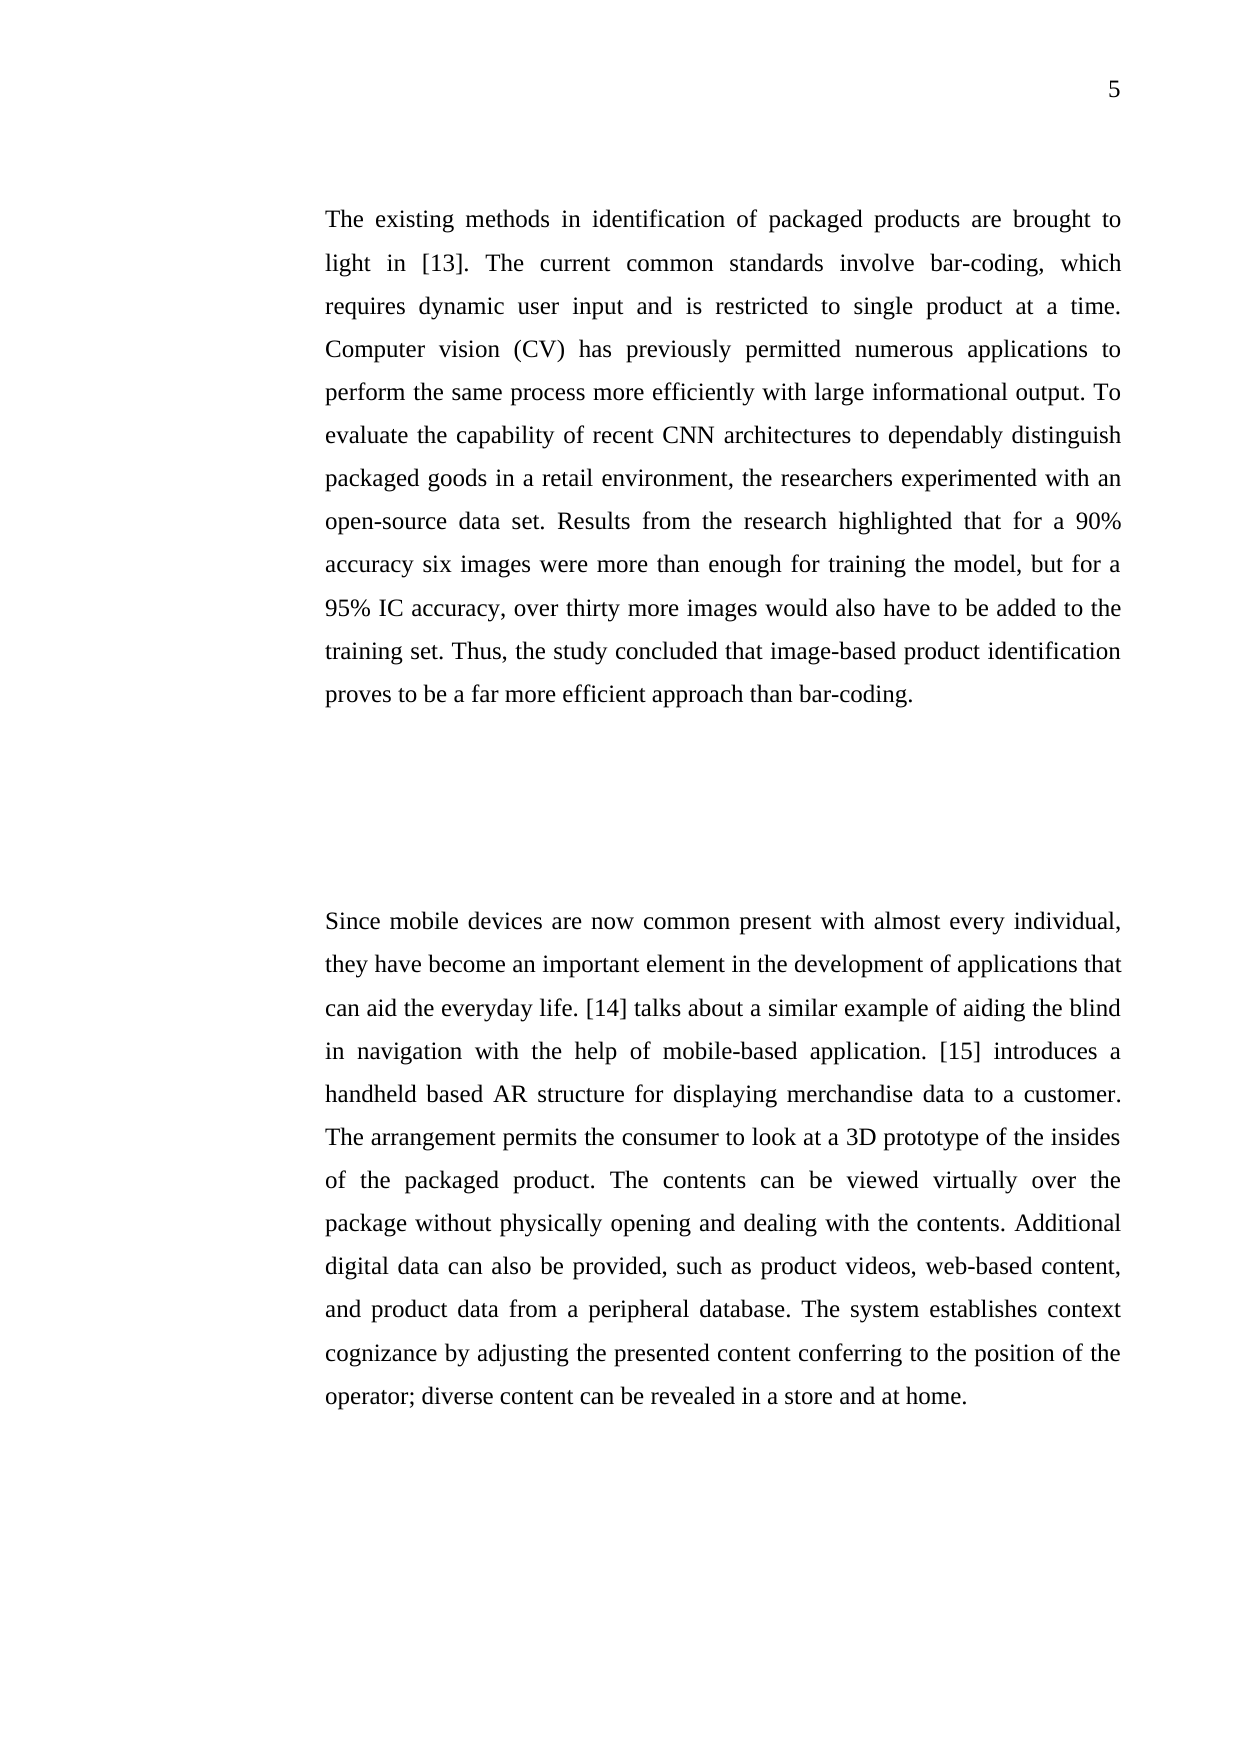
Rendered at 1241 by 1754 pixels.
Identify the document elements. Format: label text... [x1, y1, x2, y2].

text The existing methods in identification of packaged products are brought to light in [13]. The current common standards involve bar-coding, which requires dynamic user input and is restricted to single product at a time. Computer vision (CV) has previously permitted numerous applications to perform the same process more efficiently with large informational output. To evaluate the capability of recent CNN architectures to dependably distinguish packaged goods in a retail environment, the researchers experimented with an open-source data set. Results from the research highlighted that for a 90% accuracy six images were more than enough for training the model, but for a 95% IC accuracy, over thirty more images would also have to be added to the training set. Thus, the study concluded that image-based product identification proves to be a far more efficient approach than bar-coding. [325, 204, 1122, 708]
text Since mobile devices are now common present with almost every individual, they have become an important element in the development of applications that can aid the everyday life. [14] talks about a similar example of aiding the blind in navigation with the help of mobile-based application. [15] introduces a handheld based AR structure for displaying merchandise data to a customer. The arrangement permits the consumer to look at a 3D prototype of the insides of the packaged product. The contents can be viewed virtually over the package without physically opening and dealing with the contents. Additional digital data can also be provided, such as product videos, web-based content, and product data from a peripheral database. The system establishes context cognizance by adjusting the presented content conferring to the position of the operator; diverse content can be revealed in a store and at home. [325, 906, 1122, 1409]
